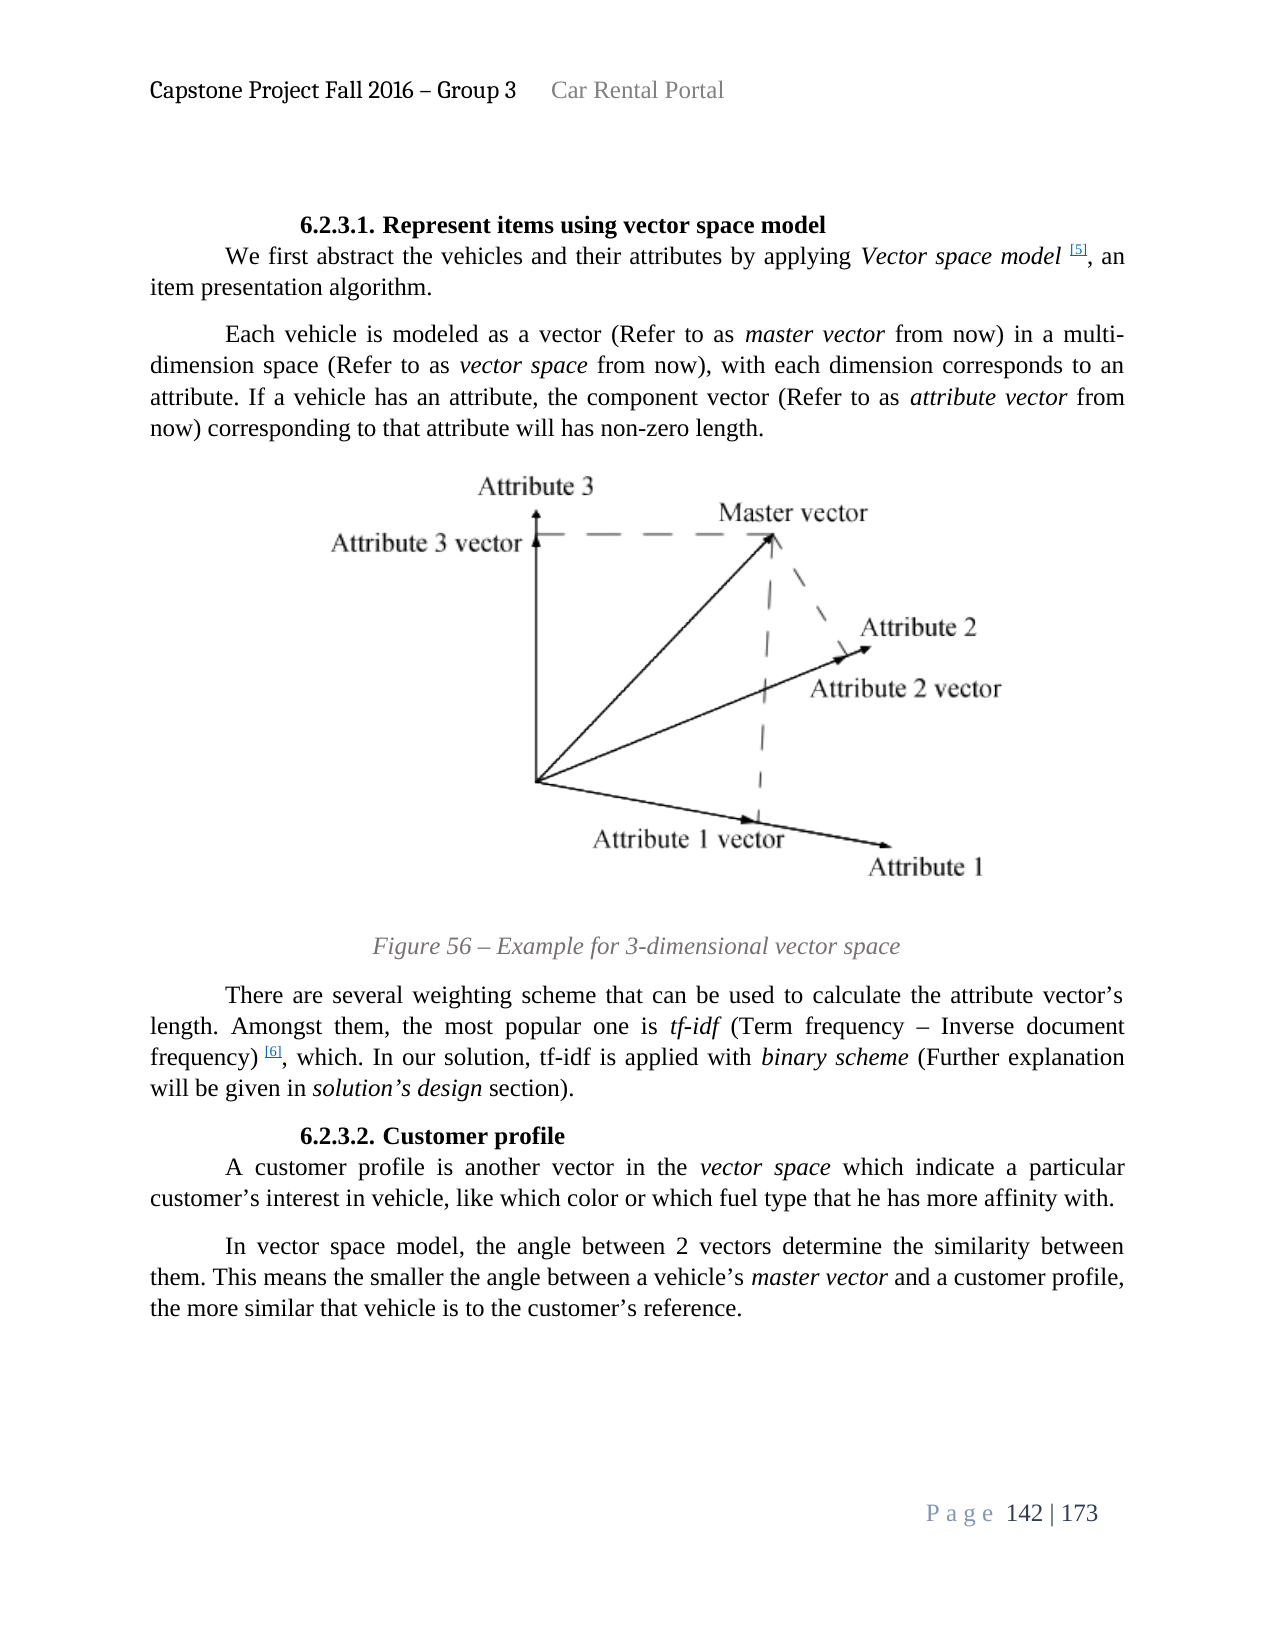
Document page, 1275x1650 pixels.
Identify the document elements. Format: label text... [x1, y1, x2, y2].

picture [308, 460, 1042, 912]
text There are several weighting scheme that can be used to calculate the attribute vector’s length. Amongst them, the most popular one is tf-idf (Term frequency – Inverse document frequency) [6], which. In our solution, tf-idf is applied with binary scheme (Further explanation will be given in solution’s design section). [150, 980, 1125, 1102]
text A customer profile is another vector in the vector space which indicate a particular customer’s interest in vehicle, like which color or which fuel type that he has more affinity with. [150, 1152, 1125, 1212]
subtitle Represent items using vector space model [300, 210, 1125, 238]
text Figure 56 – Example for 3-dimensional vector space [150, 931, 1125, 959]
subtitle Customer profile [300, 1121, 1125, 1150]
text In vector space model, the angle between 2 vectors determine the similarity between them. This means the smaller the angle between a vehicle’s master vector and a customer profile, the more similar that vehicle is to the customer’s reference. [150, 1231, 1125, 1322]
text We first abstract the vehicles and their attributes by applying Vector space model [5], an item presentation algorithm. [150, 241, 1125, 301]
text Each vehicle is modeled as a vector (Refer to as master vector from now) in a multi-dimension space (Refer to as vector space from now), with each dimension corresponds to an attribute. If a vehicle has an attribute, the component vector (Refer to as attribute vector from now) corresponding to that attribute will has non-zero length. [150, 319, 1125, 441]
